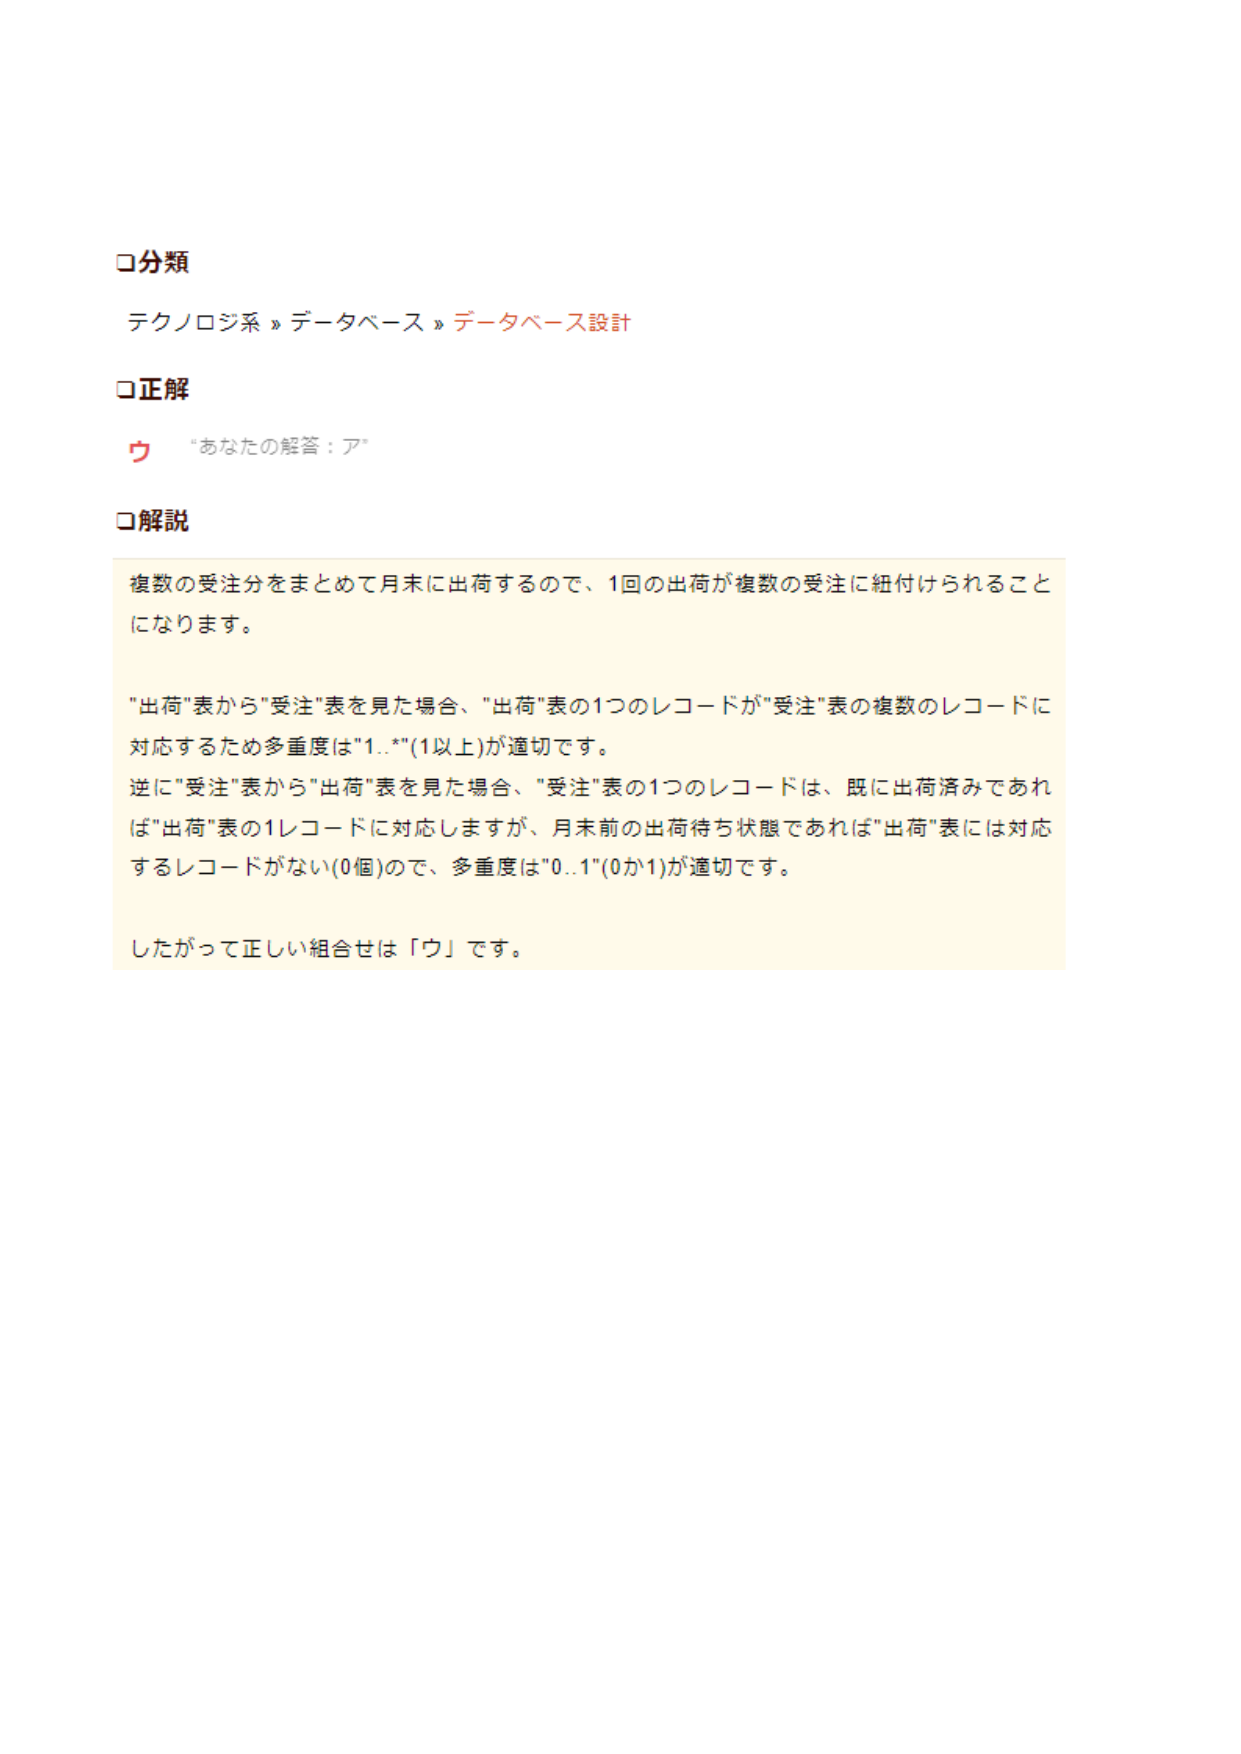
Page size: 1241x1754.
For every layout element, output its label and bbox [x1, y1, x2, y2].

picture [112, 239, 1066, 970]
